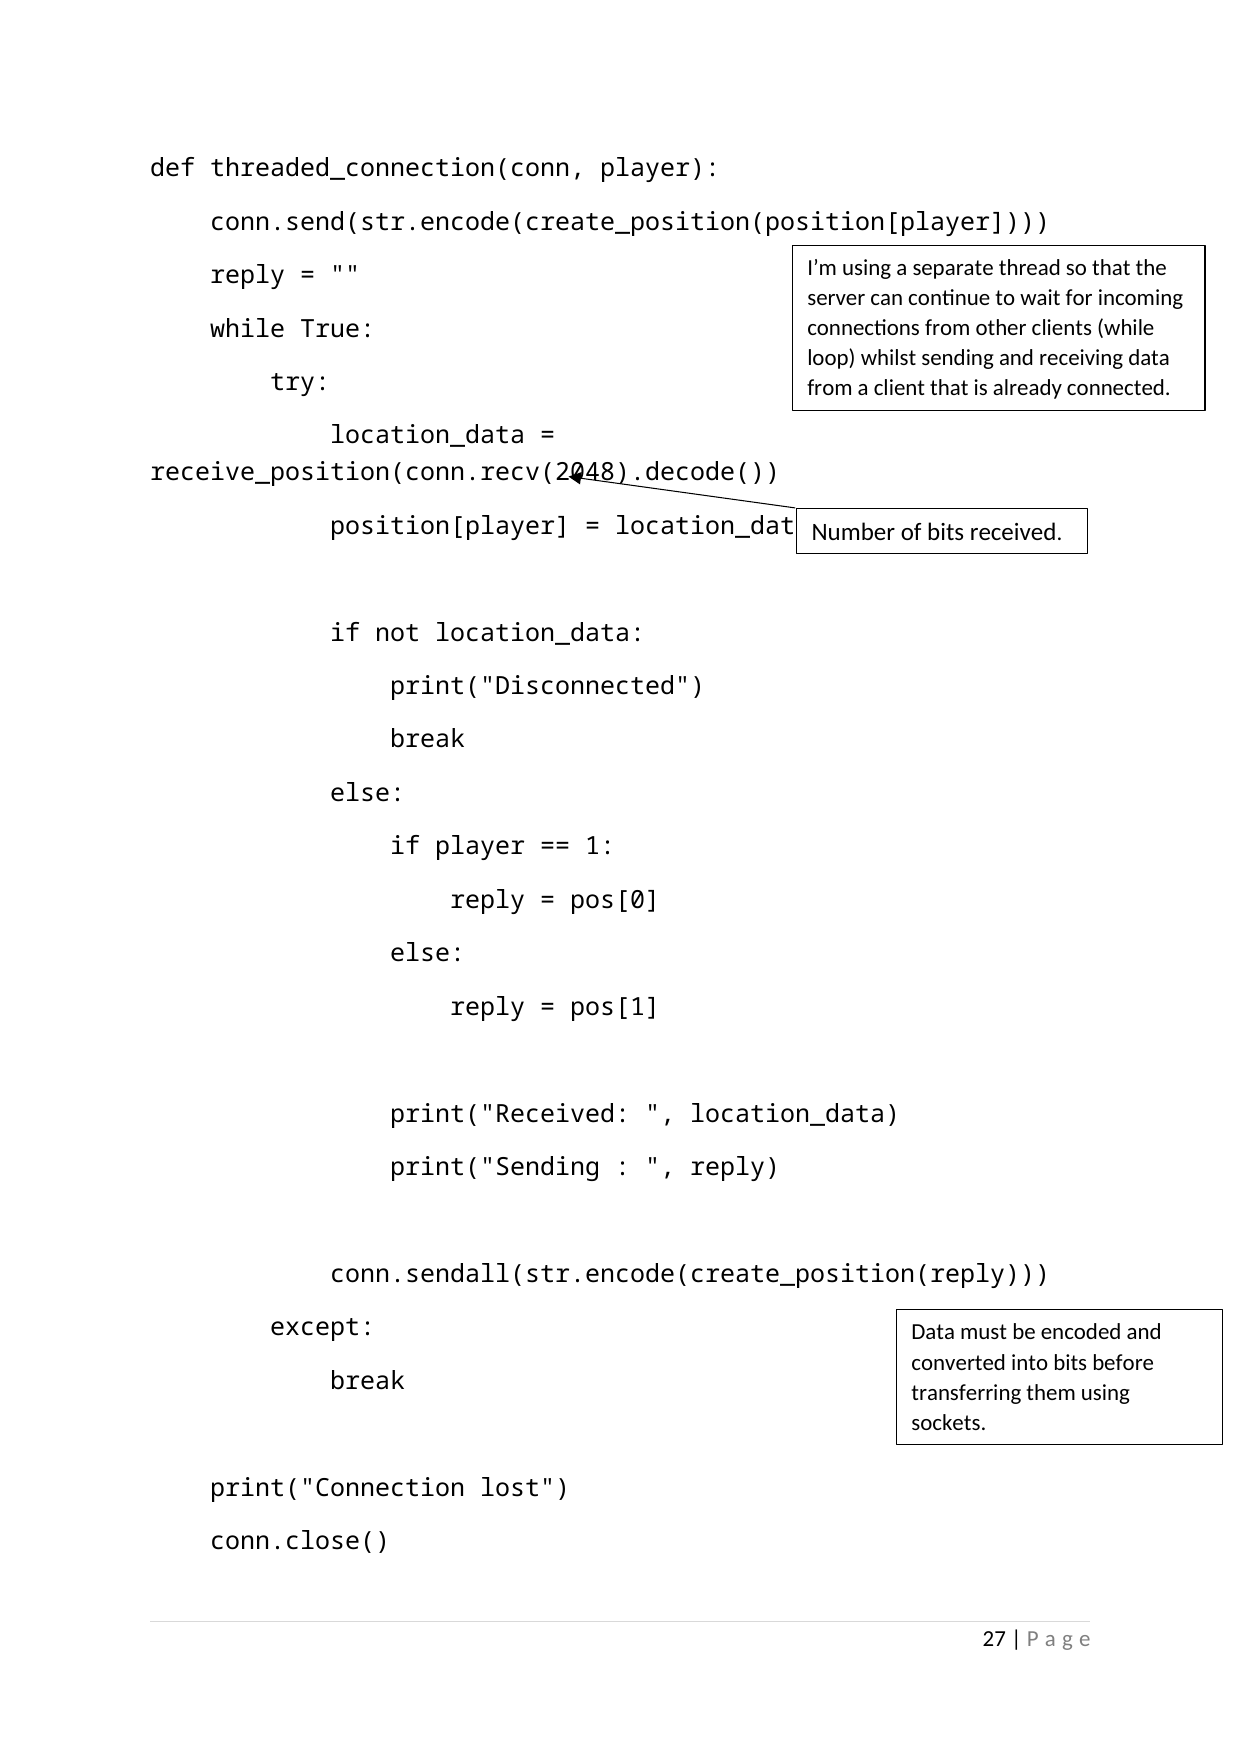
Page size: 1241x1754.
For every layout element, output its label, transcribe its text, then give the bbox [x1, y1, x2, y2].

text reply = "" [150, 257, 792, 291]
text print("Received: ", location_data) [150, 1095, 1090, 1129]
text conn.send(str.encode(create_position(position[player]))) [150, 203, 1090, 237]
text print("Sending : ", reply) [150, 1149, 1090, 1183]
text conn.sendall(str.encode(create_position(reply))) [150, 1256, 1090, 1289]
text break [150, 721, 1090, 755]
text else: [150, 935, 1090, 969]
text def threaded_connection(conn, player): [150, 150, 1090, 184]
text location_data = receive_position(conn.recv(2048).decode()) [150, 417, 1090, 488]
text while True: [150, 310, 792, 344]
text print("Disconnected") [150, 668, 1090, 702]
text except: [150, 1309, 896, 1343]
text reply = pos[1] [150, 988, 1090, 1022]
text break [150, 1362, 896, 1396]
text try: [150, 364, 792, 398]
text if not location_data: [150, 614, 1090, 648]
text else: [150, 774, 1090, 809]
text if player == 1: [150, 828, 1090, 862]
text position[player] = location_data [150, 507, 796, 541]
text reply = pos[0] [150, 881, 1090, 916]
text print("Connection lost") [150, 1469, 1090, 1503]
text conn.close() [150, 1523, 1090, 1557]
